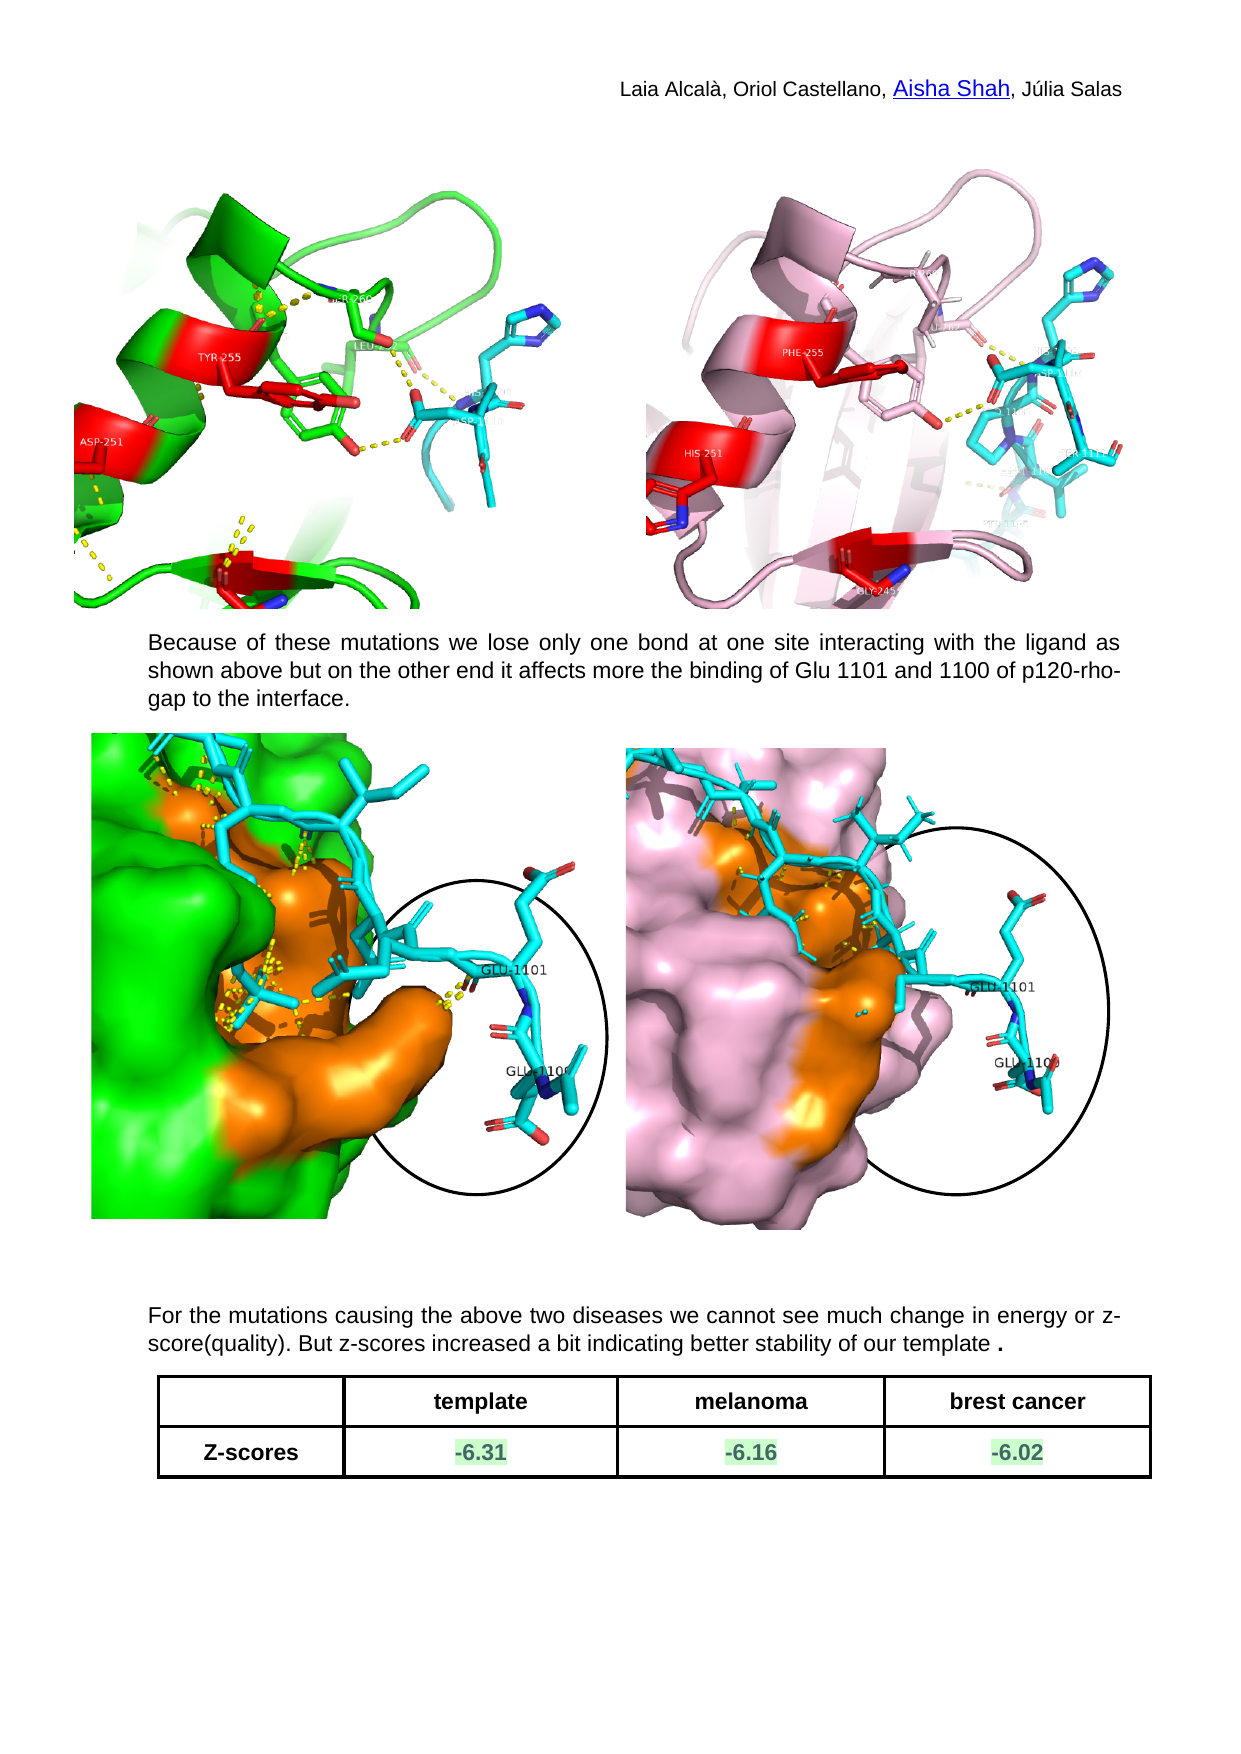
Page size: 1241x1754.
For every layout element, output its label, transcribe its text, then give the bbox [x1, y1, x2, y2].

table_cell -6.02 [886, 1428, 1149, 1475]
picture [74, 159, 629, 609]
table_cell -6.31 [346, 1428, 616, 1475]
picture [91, 733, 1178, 1230]
table_header melanoma [619, 1378, 883, 1425]
table_cell -6.16 [619, 1428, 883, 1475]
table_header template [346, 1378, 616, 1425]
picture [646, 136, 1162, 609]
table_cell Z-scores [160, 1428, 342, 1475]
text For the mutations causing the above two diseases we cannot see much change in energy or z-score(quality). But z-scores increased a bit indicating better stability of our template . [148, 1302, 1122, 1357]
table_header brest cancer [886, 1378, 1149, 1425]
table_header [160, 1378, 342, 1425]
